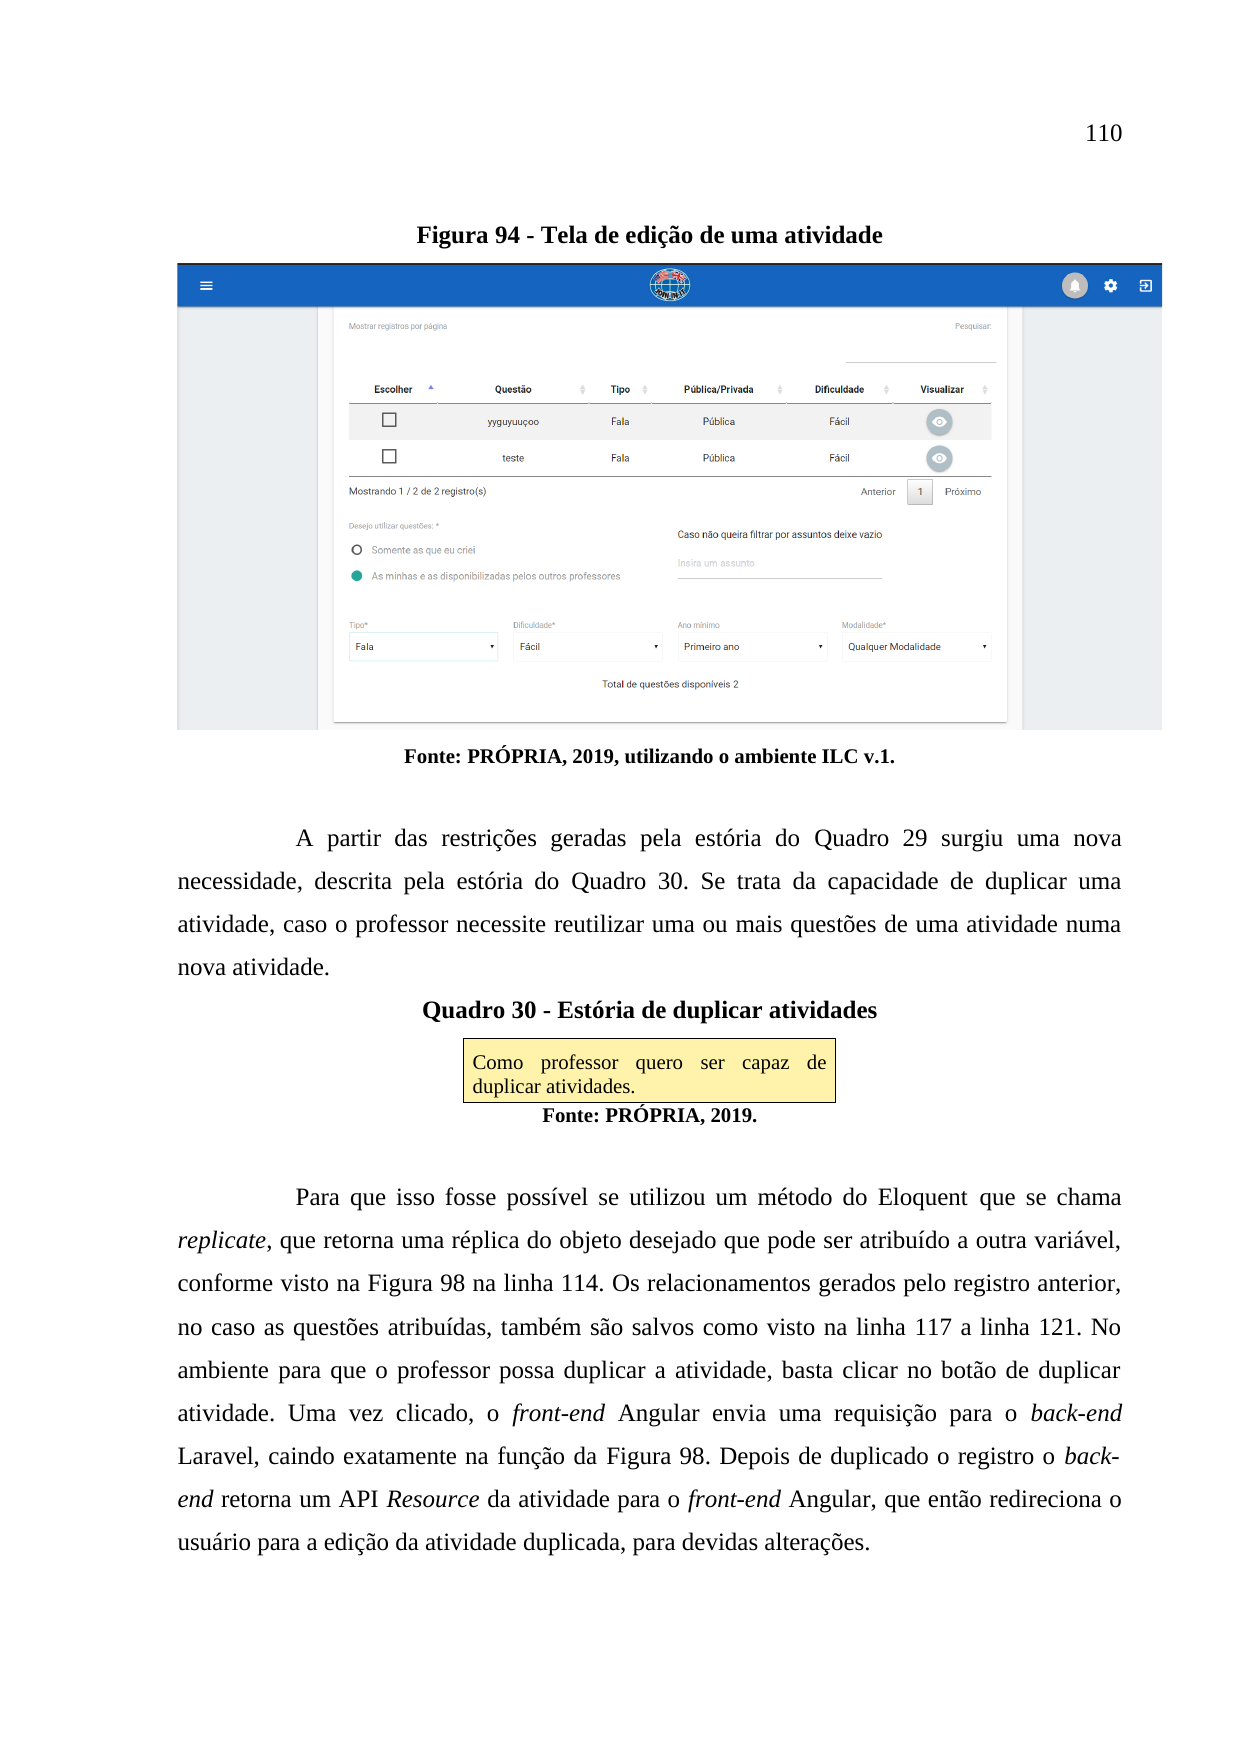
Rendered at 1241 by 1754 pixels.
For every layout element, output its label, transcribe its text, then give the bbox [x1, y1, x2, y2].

text Fonte: PRÓPRIA, 2019. [177, 1103, 1122, 1127]
text Fonte: PRÓPRIA, 2019, utilizando o ambiente ILC v.1. [177, 743, 1122, 768]
picture [177, 263, 1163, 730]
text A partir das restrições geradas pela estória do Quadro 29 surgiu uma nova necessidade, descrita pela estória do Quadro 30. Se trata da capacidade de duplicar uma atividade, caso o professor necessite reutilizar uma ou mais questões de uma atividade numa nova atividade. [177, 823, 1122, 981]
text Para que isso fosse possível se utilizou um método do Eloquent que se chama replicate, que retorna uma réplica do objeto desejado que pode ser atribuído a outra variável, conforme visto na Figura 98 na linha 114. Os relacionamentos gerados pelo registro anterior, no caso as questões atribuídas, também são salvos como visto na linha 117 a linha 121. No ambiente para que o professor possa duplicar a atividade, basta clicar no botão de duplicar atividade. Uma vez clicado, o front-end Angular envia uma requisição para o back-end Laravel, caindo exatamente na função da Figura 98. Depois de duplicado o registro o back-end retorna um API Resource da atividade para o front-end Angular, que então redireciona o usuário para a edição da atividade duplicada, para devidas alterações. [177, 1182, 1122, 1556]
text Como professor quero ser capaz de duplicar atividades. [464, 1039, 835, 1102]
